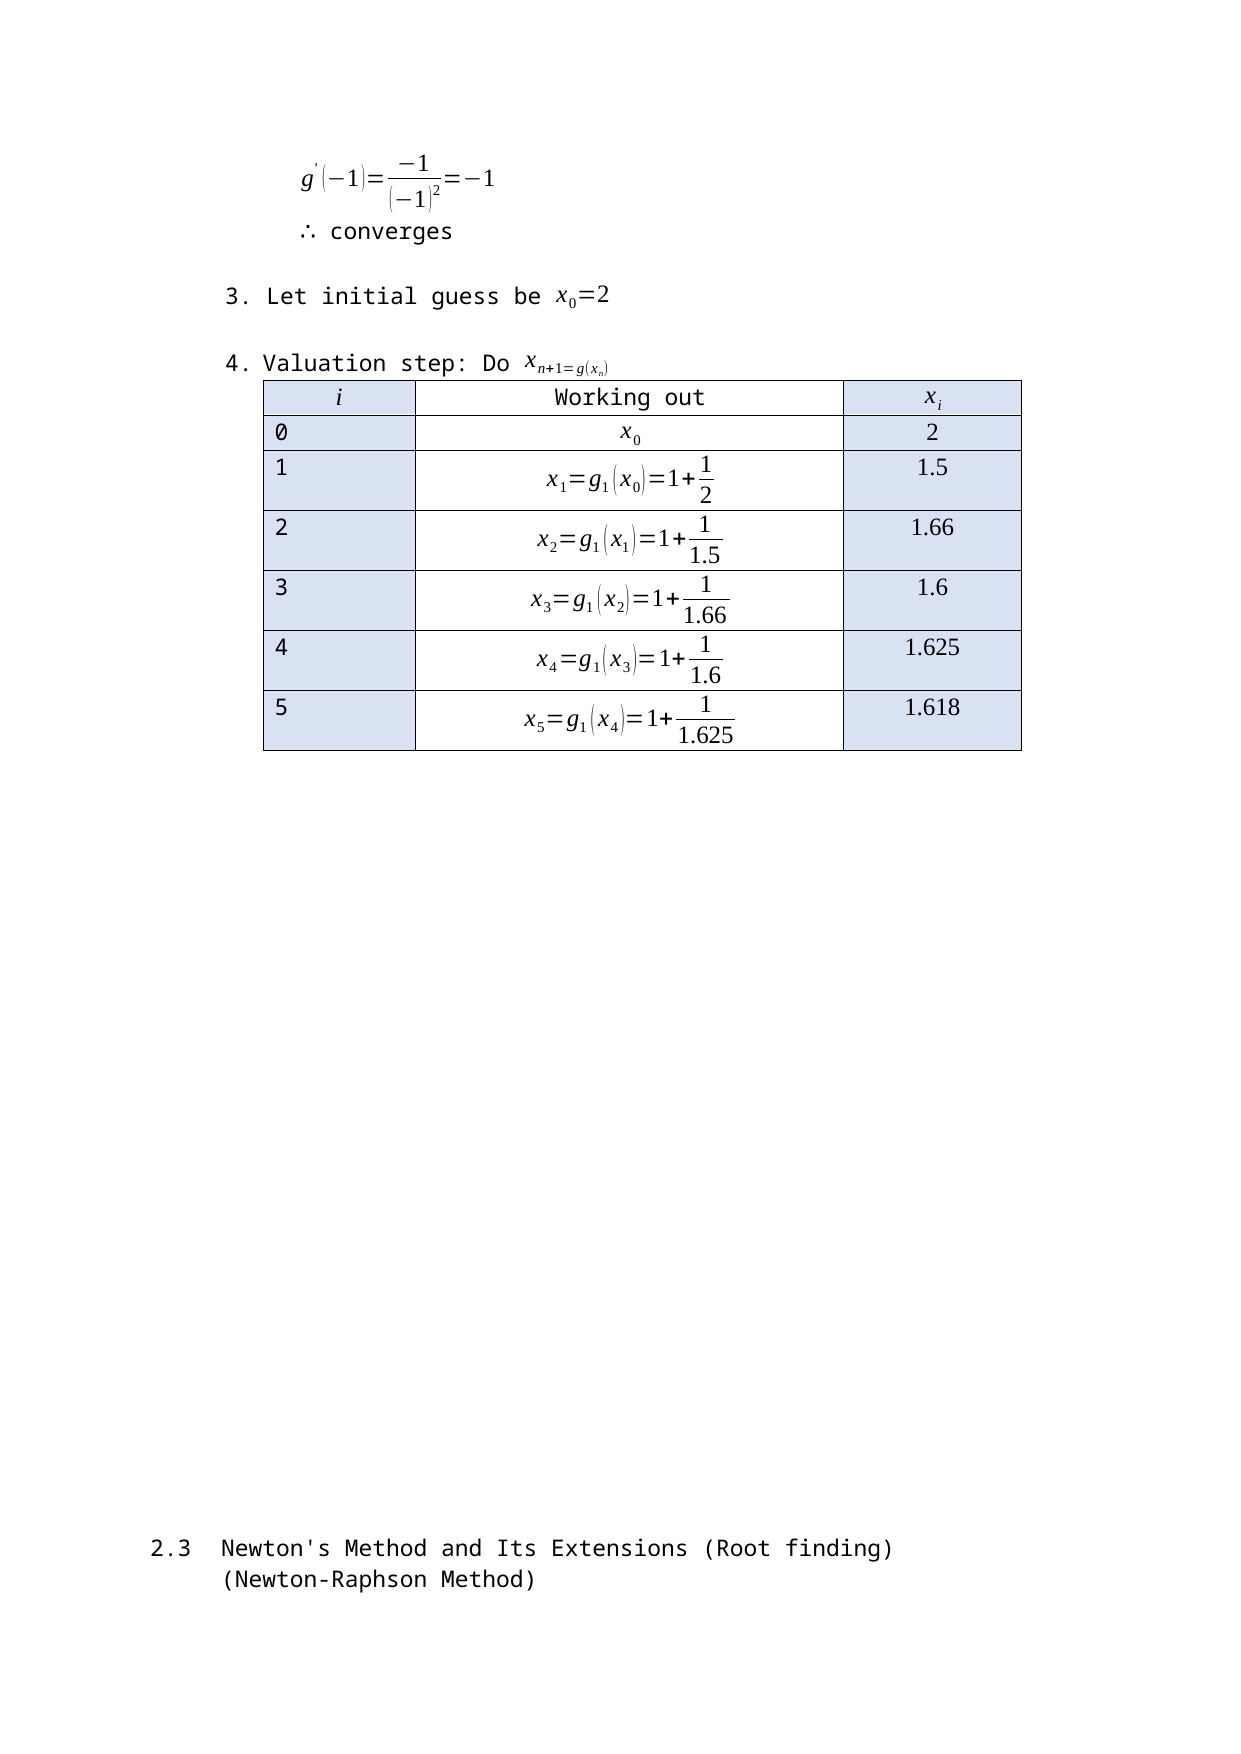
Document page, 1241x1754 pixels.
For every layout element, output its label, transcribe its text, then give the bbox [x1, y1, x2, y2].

table_cell [844, 631, 1021, 690]
text 3. Let initial guess be [150, 280, 1090, 312]
table_cell 3 [264, 571, 415, 630]
table_cell 0 [264, 416, 415, 450]
list Valuation step: Do [225, 346, 1090, 379]
table_cell [844, 451, 1021, 510]
text 2.3 Newton's Method and Its Extensions (Root finding) [150, 1532, 1090, 1563]
table_cell 2 [264, 511, 415, 570]
table_cell [416, 416, 843, 450]
table_header [264, 381, 415, 414]
table_cell 4 [264, 631, 415, 690]
table_cell [844, 571, 1021, 630]
table_cell [844, 511, 1021, 570]
table_cell [416, 511, 843, 570]
table_cell [416, 571, 843, 630]
text converges [262, 215, 1090, 249]
table_cell [416, 691, 843, 750]
table_header Working out [416, 381, 843, 414]
table_cell [416, 451, 843, 510]
table_cell [844, 416, 1021, 450]
table_header [844, 381, 1021, 414]
table_cell 1 [264, 451, 415, 510]
table_cell 5 [264, 691, 415, 750]
text (Newton-Raphson Method) [150, 1563, 1090, 1594]
table_cell [844, 691, 1021, 750]
table_cell [416, 631, 843, 690]
